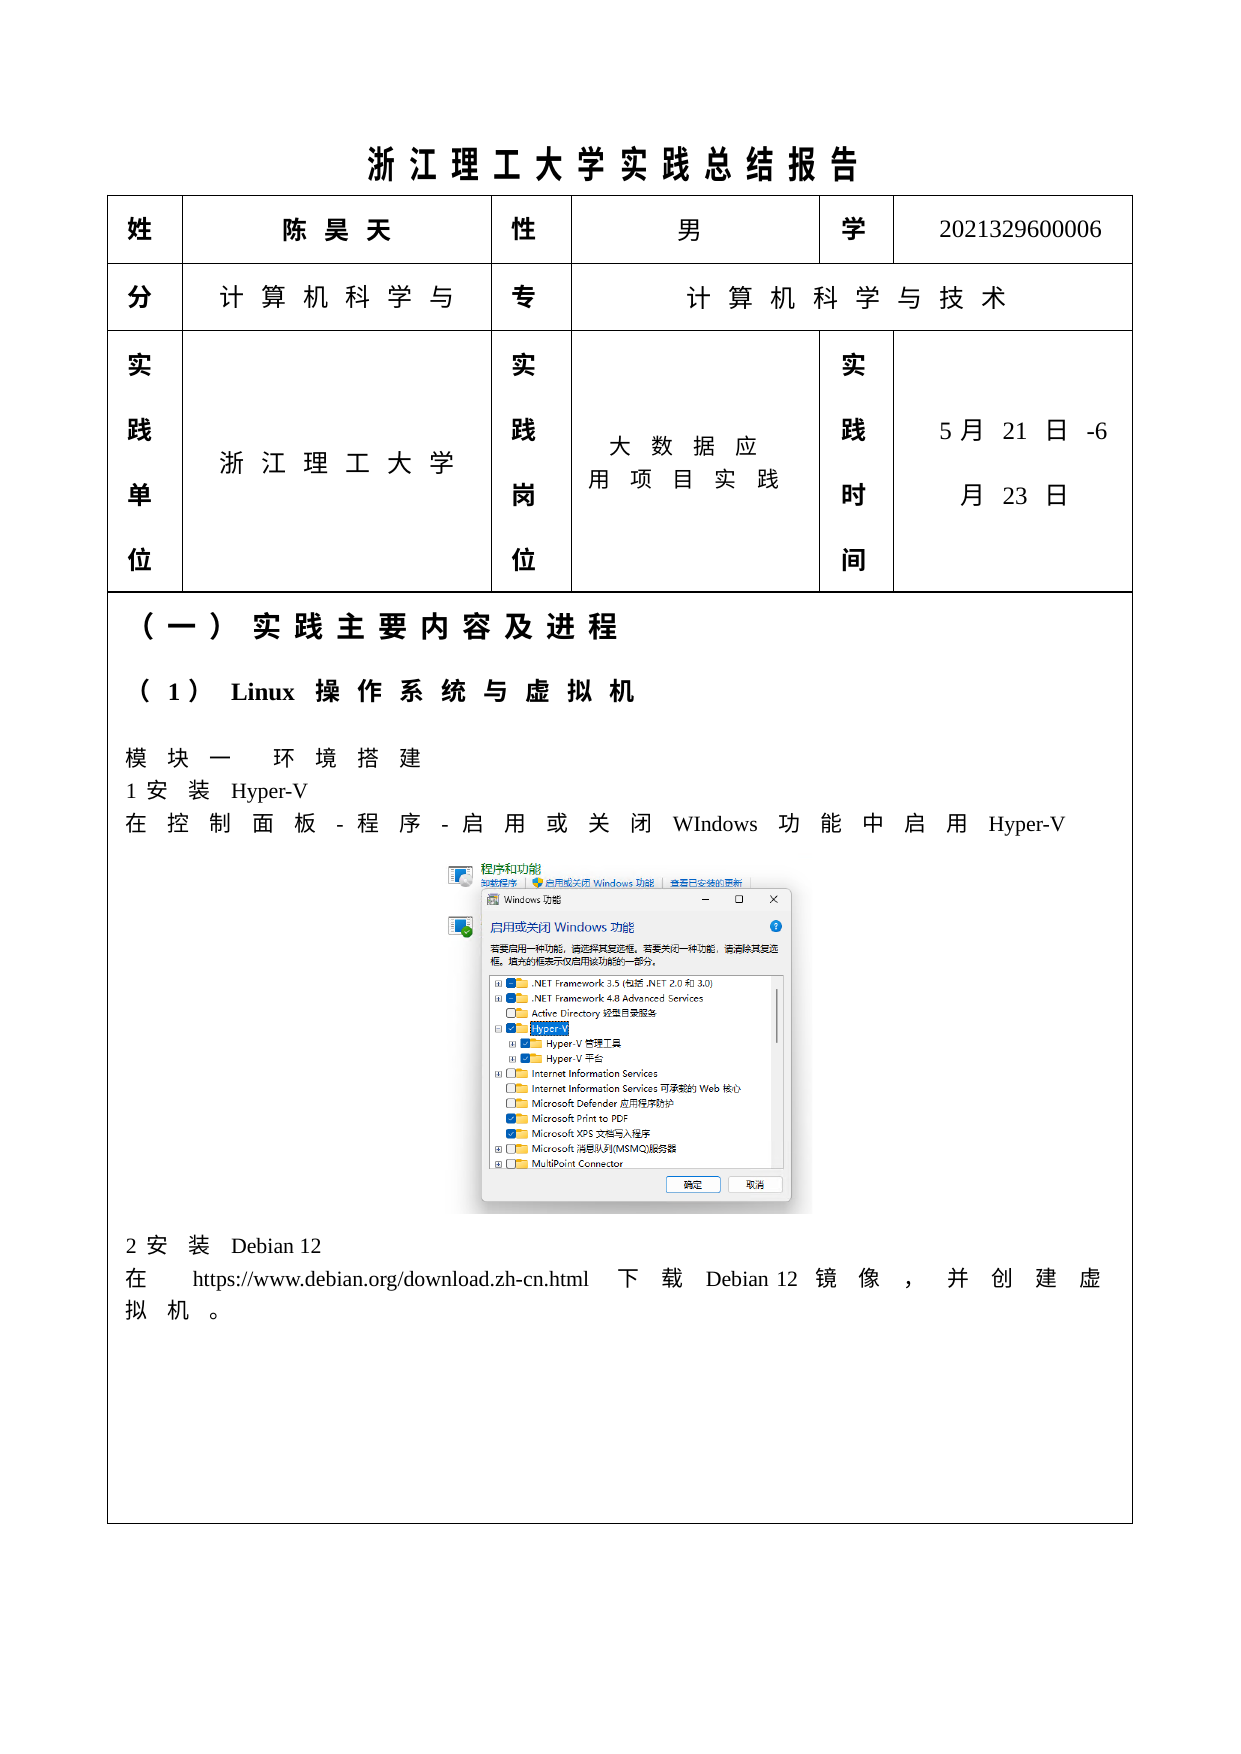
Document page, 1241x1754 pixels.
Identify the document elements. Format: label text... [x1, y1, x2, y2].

table_cell 实践 时间 [820, 331, 893, 591]
table_header 男 [572, 196, 819, 262]
table_cell 浙江理工大学 [183, 331, 491, 591]
table_cell 5月21日-6月23日 [894, 331, 1132, 591]
table_header 姓名 [108, 196, 182, 262]
table_header 2021329600006 [894, 196, 1132, 262]
table_cell 分院 [108, 264, 182, 330]
table_header 学号 [820, 196, 893, 262]
table_cell 实践 单位 [108, 331, 182, 591]
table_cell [108, 593, 1132, 1522]
picture [434, 848, 813, 1214]
table_cell 计算机科学与技术学院 [183, 264, 491, 330]
table_cell 专业 [492, 264, 571, 330]
table_cell 计算机科学与技术 [572, 264, 1132, 330]
table_header 性别 [492, 196, 571, 262]
table_cell 实践 岗位 [492, 331, 571, 591]
table_header 陈昊天 [183, 196, 491, 262]
text 2024年05月浙江理工大学实践总结报告 [126, 129, 1114, 194]
table_cell 大数据应用项目实践 [572, 331, 819, 591]
